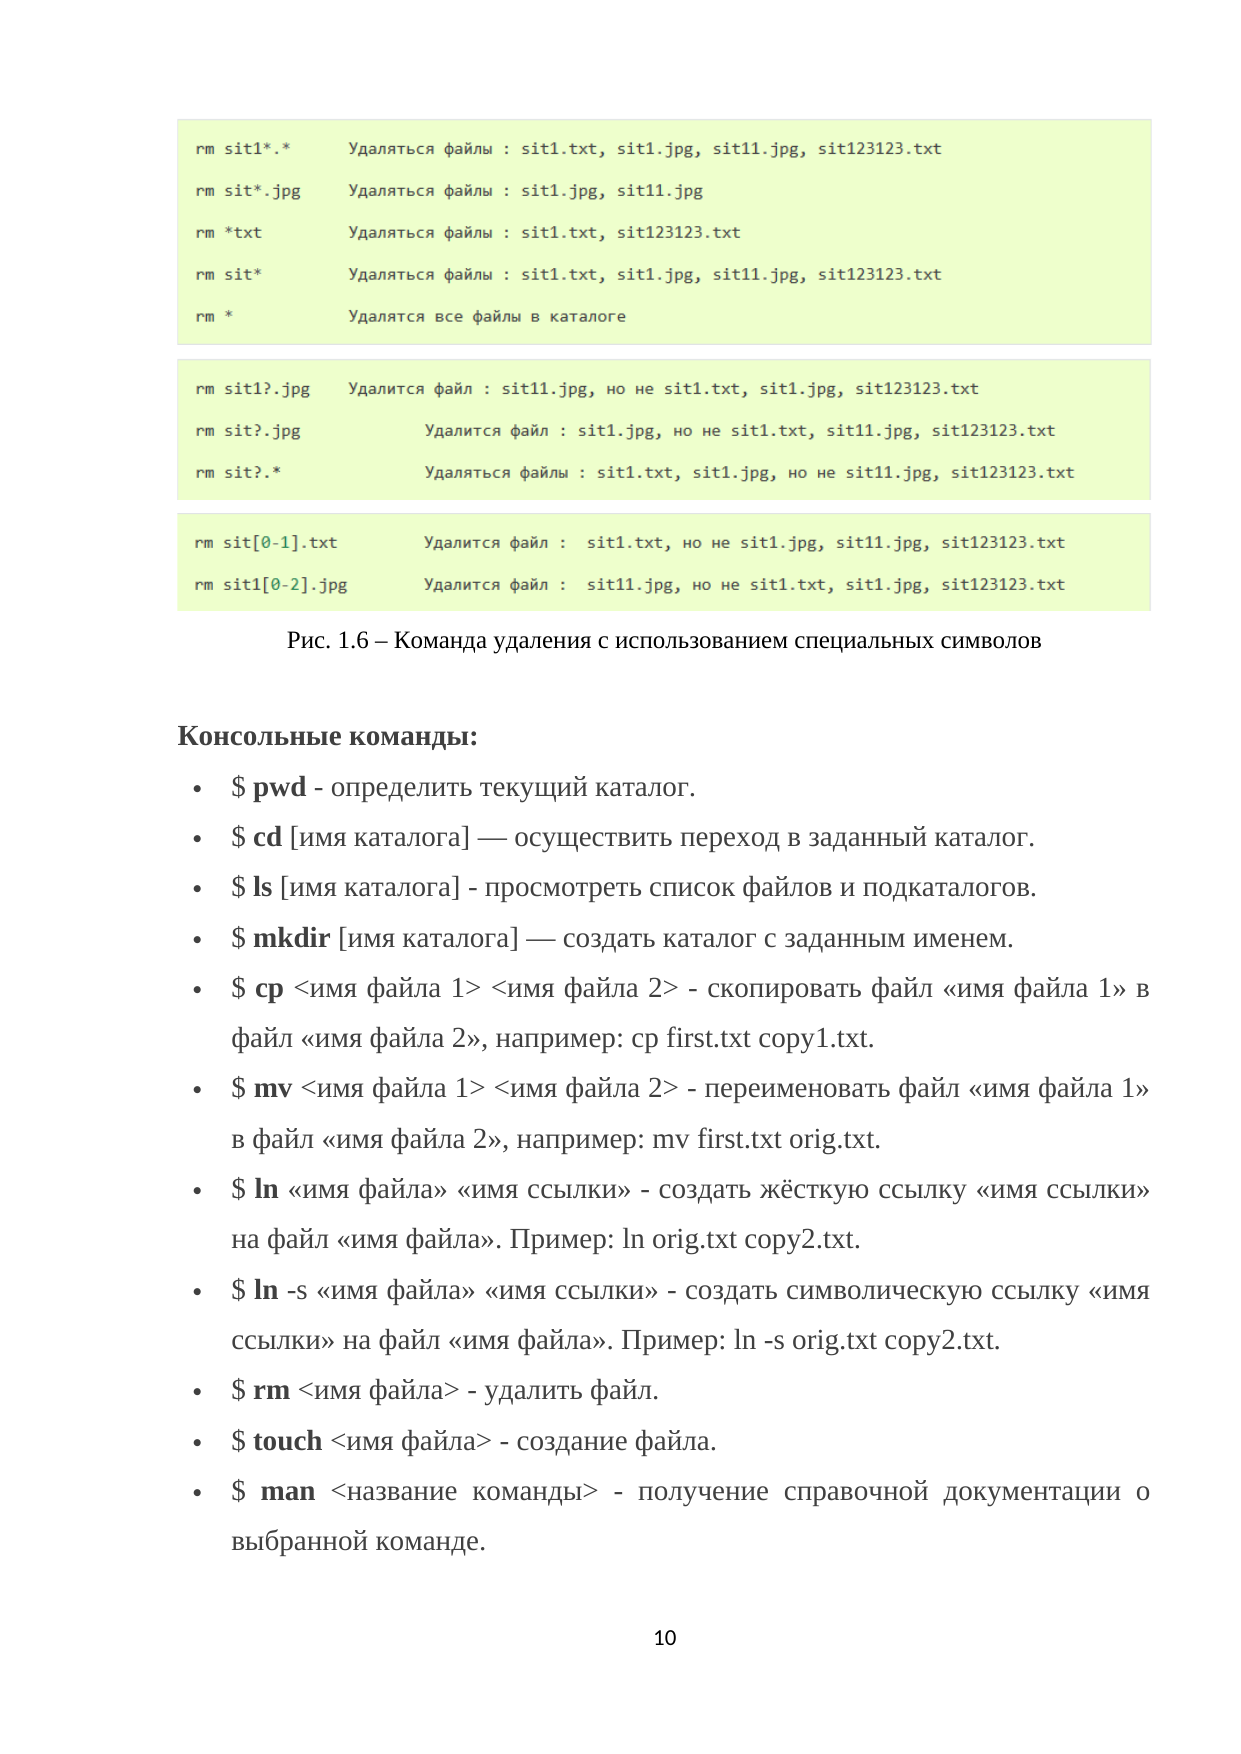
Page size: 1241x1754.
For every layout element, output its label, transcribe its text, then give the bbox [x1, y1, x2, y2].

list $ ln «имя файла» «имя ссылки» - создать жёсткую ссылку «имя ссылки» на файл «имя файла». Пример: ln orig.txt copy2.txt. [193, 1171, 1152, 1255]
text Рис. 1.6 – Команда удаления с использованием специальных символов [177, 625, 1152, 654]
picture [177, 118, 1152, 345]
list $ mv <имя файла 1> <имя файла 2> - переименовать файл «имя файла 1» в файл «имя файла 2», например: mv first.txt orig.txt. [193, 1071, 1152, 1154]
list $ pwd - определить текущий каталог. [193, 769, 1152, 802]
text Консольные команды: [177, 718, 1152, 752]
list $ touch <имя файла> - создание файла. [193, 1423, 1152, 1456]
list $ mkdir [имя каталога] — создать каталог с заданным именем. [193, 920, 1152, 953]
list $ rm <имя файла> - удалить файл. [193, 1372, 1152, 1406]
picture [177, 513, 1152, 611]
list $ man <название команды> - получение справочной документации о выбранной команде. [193, 1473, 1152, 1557]
list $ cp <имя файла 1> <имя файла 2> - скопировать файл «имя файла 1» в файл «имя файла 2», например: cp first.txt copy1.txt. [193, 970, 1152, 1054]
list $ ls [имя каталога] - просмотреть список файлов и подкаталогов. [193, 869, 1152, 903]
list $ ln -s «имя файла» «имя ссылки» - создать символическую ссылку «имя ссылки» на файл «имя файла». Пример: ln -s orig.txt copy2.txt. [193, 1272, 1152, 1356]
list $ cd [имя каталога] — осуществить переход в заданный каталог. [193, 819, 1152, 853]
picture [177, 358, 1152, 500]
